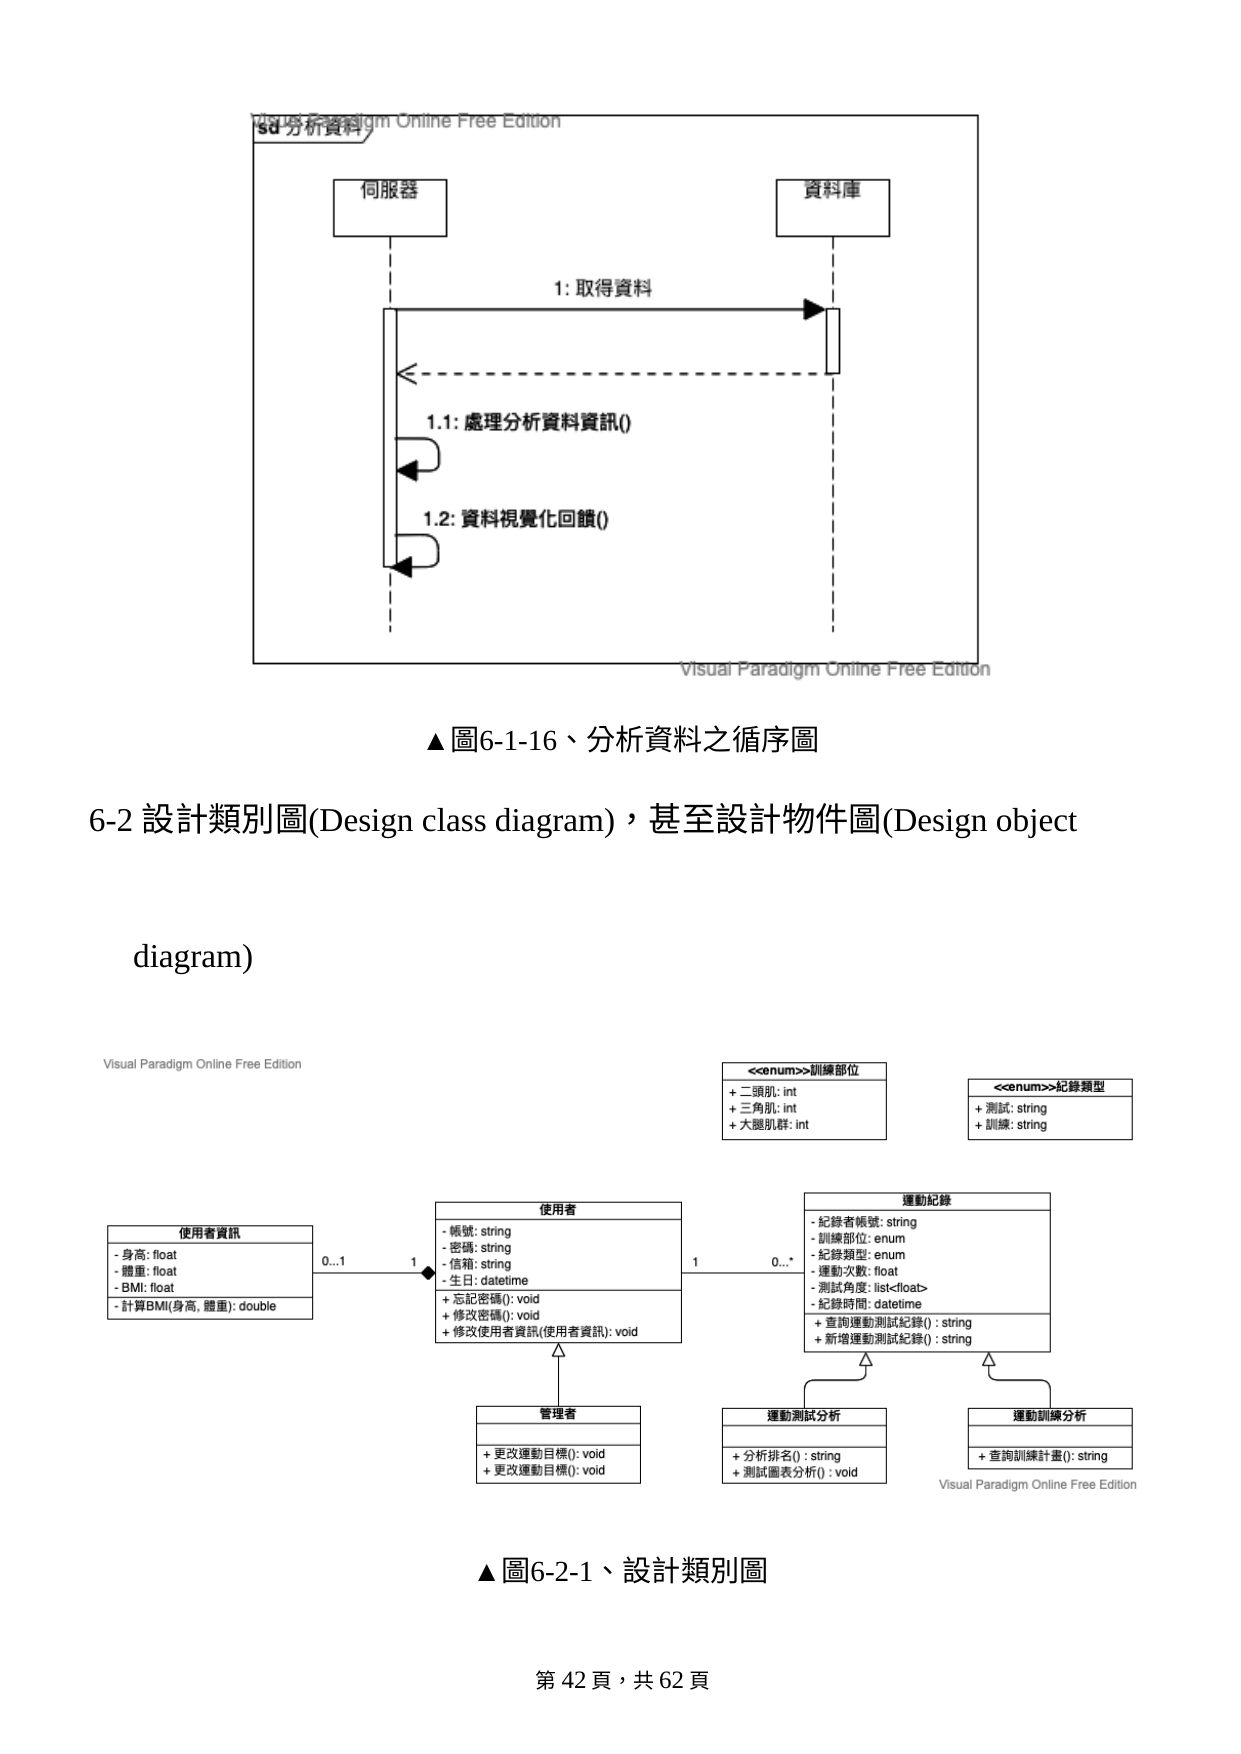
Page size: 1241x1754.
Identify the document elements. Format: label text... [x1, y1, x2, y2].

picture [240, 102, 1000, 684]
picture [97, 1052, 1143, 1494]
subtitle 設計類別圖(Design class diagram)，甚至設計物件圖(Design object diagram) [89, 777, 1152, 976]
